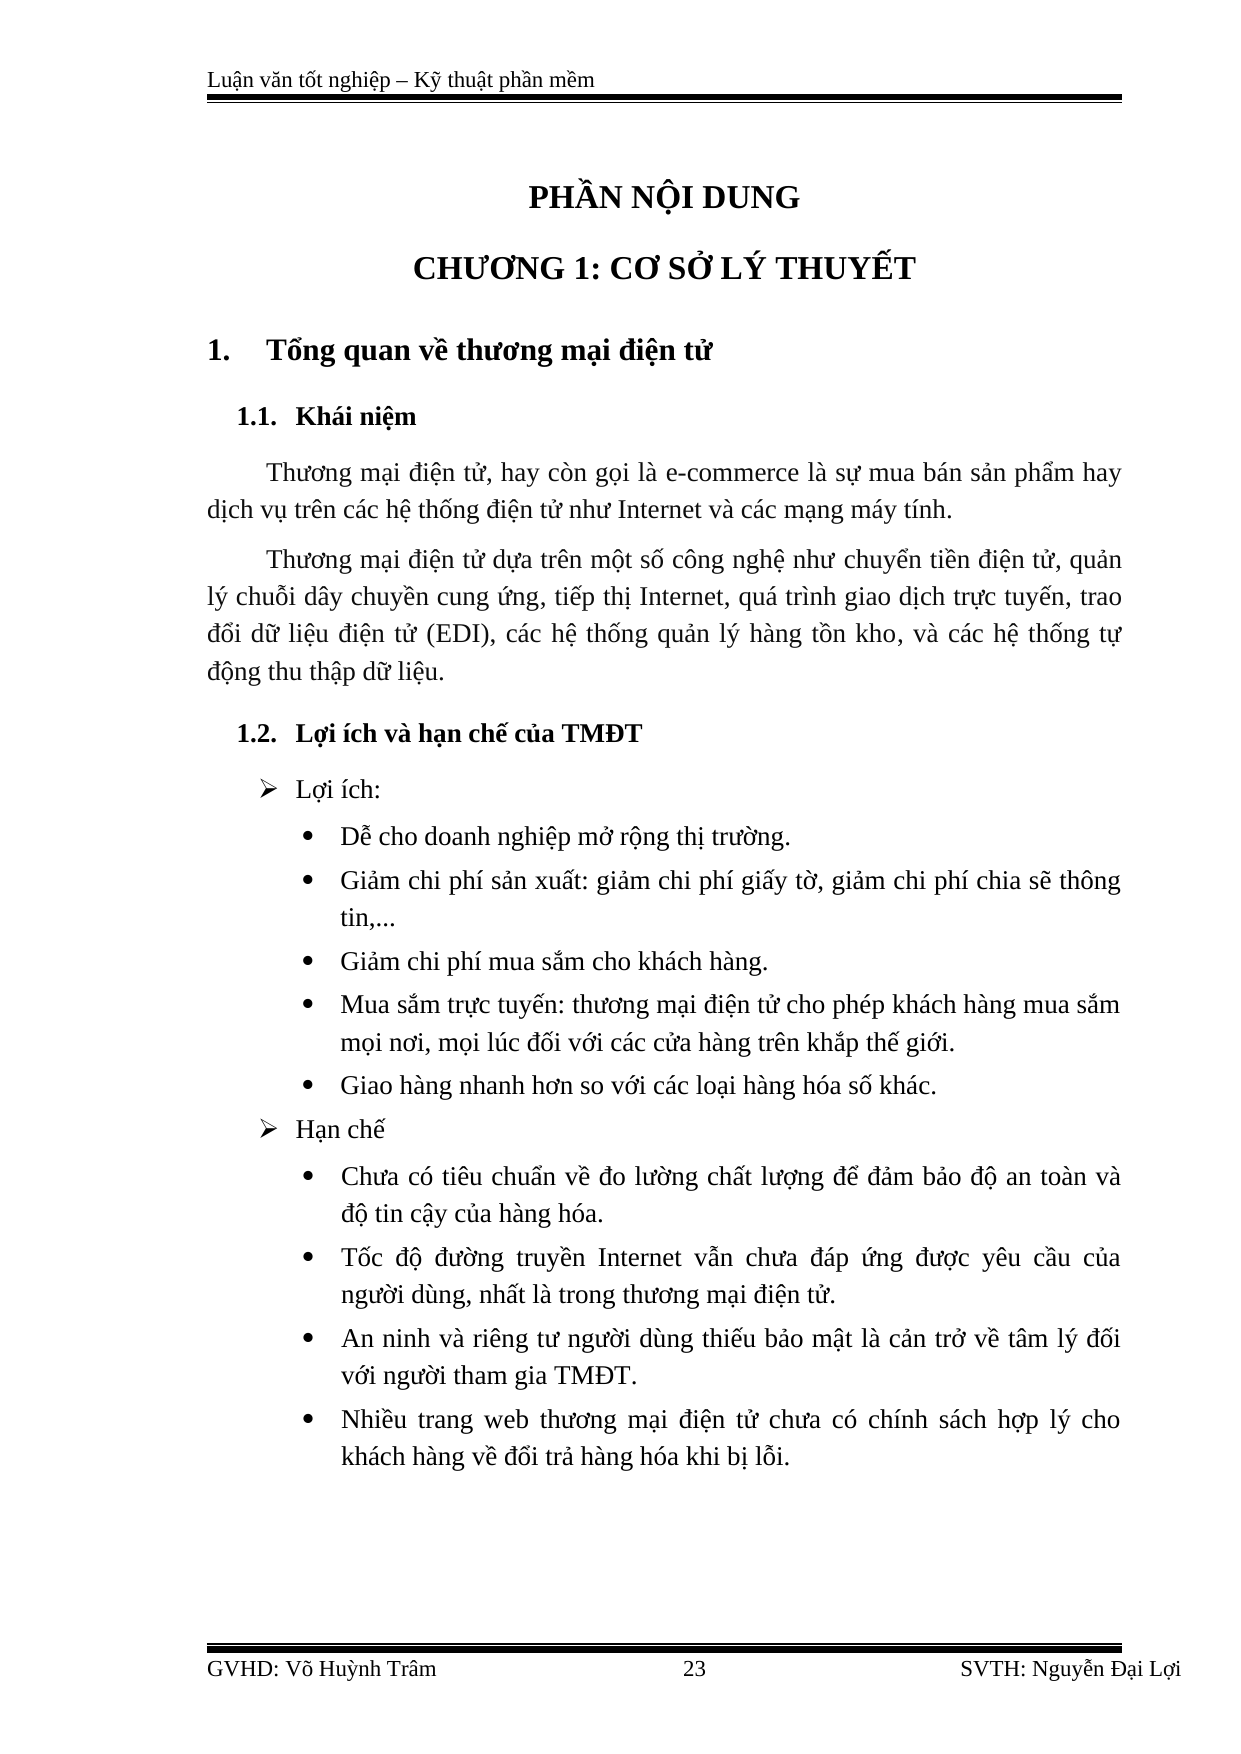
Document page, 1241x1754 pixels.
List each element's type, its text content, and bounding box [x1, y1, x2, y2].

list Dễ cho doanh nghiệp mở rộng thị trường. [303, 820, 1122, 851]
list Giảm chi phí sản xuất: giảm chi phí giấy tờ, giảm chi phí chia sẽ thông tin,... [303, 864, 1122, 932]
list Lợi ích: [258, 773, 1122, 804]
subtitle CHƯƠNG 1: CƠ SỞ LÝ THUYẾT [207, 248, 1122, 286]
list Mua sắm trực tuyến: thương mại điện tử cho phép khách hàng mua sắm mọi nơi, mọi lúc đối với các cửa hàng trên khắp thế giới. [303, 988, 1122, 1057]
list Hạn chế [258, 1113, 1122, 1144]
subtitle PHẦN NỘI DUNG [207, 177, 1122, 216]
list Giao hàng nhanh hơn so với các loại hàng hóa số khác. [303, 1069, 1122, 1101]
text Thương mại điện tử dựa trên một số công nghệ như chuyển tiền điện tử, quản lý chuỗi dây chuyền cung ứng, tiếp thị Internet, quá trình giao dịch trực tuyến, trao đổi dữ liệu điện tử (EDI), các hệ thống quản lý hàng tồn kho, và các hệ thống tự động thu thập dữ liệu. [207, 543, 1122, 686]
list An ninh và riêng tư người dùng thiếu bảo mật là cản trở về tâm lý đối với người tham gia TMĐT. [303, 1322, 1122, 1391]
subtitle Tổng quan về thương mại điện tử [207, 332, 1122, 367]
subtitle Lợi ích và hạn chế của TMĐT [236, 717, 1122, 748]
text Thương mại điện tử, hay còn gọi là e-commerce là sự mua bán sản phẩm hay dịch vụ trên các hệ thống điện tử như Internet và các mạng máy tính. [207, 456, 1122, 524]
list Giảm chi phí mua sắm cho khách hàng. [303, 945, 1122, 976]
list Chưa có tiêu chuẩn về đo lường chất lượng để đảm bảo độ an toàn và độ tin cậy của hàng hóa. [303, 1160, 1122, 1229]
list Tốc độ đường truyền Internet vẫn chưa đáp ứng được yêu cầu của người dùng, nhất là trong thương mại điện tử. [303, 1241, 1122, 1309]
list Nhiều trang web thương mại điện tử chưa có chính sách hợp lý cho khách hàng về đổi trả hàng hóa khi bị lỗi. [303, 1403, 1122, 1471]
subtitle Khái niệm [236, 400, 1122, 431]
